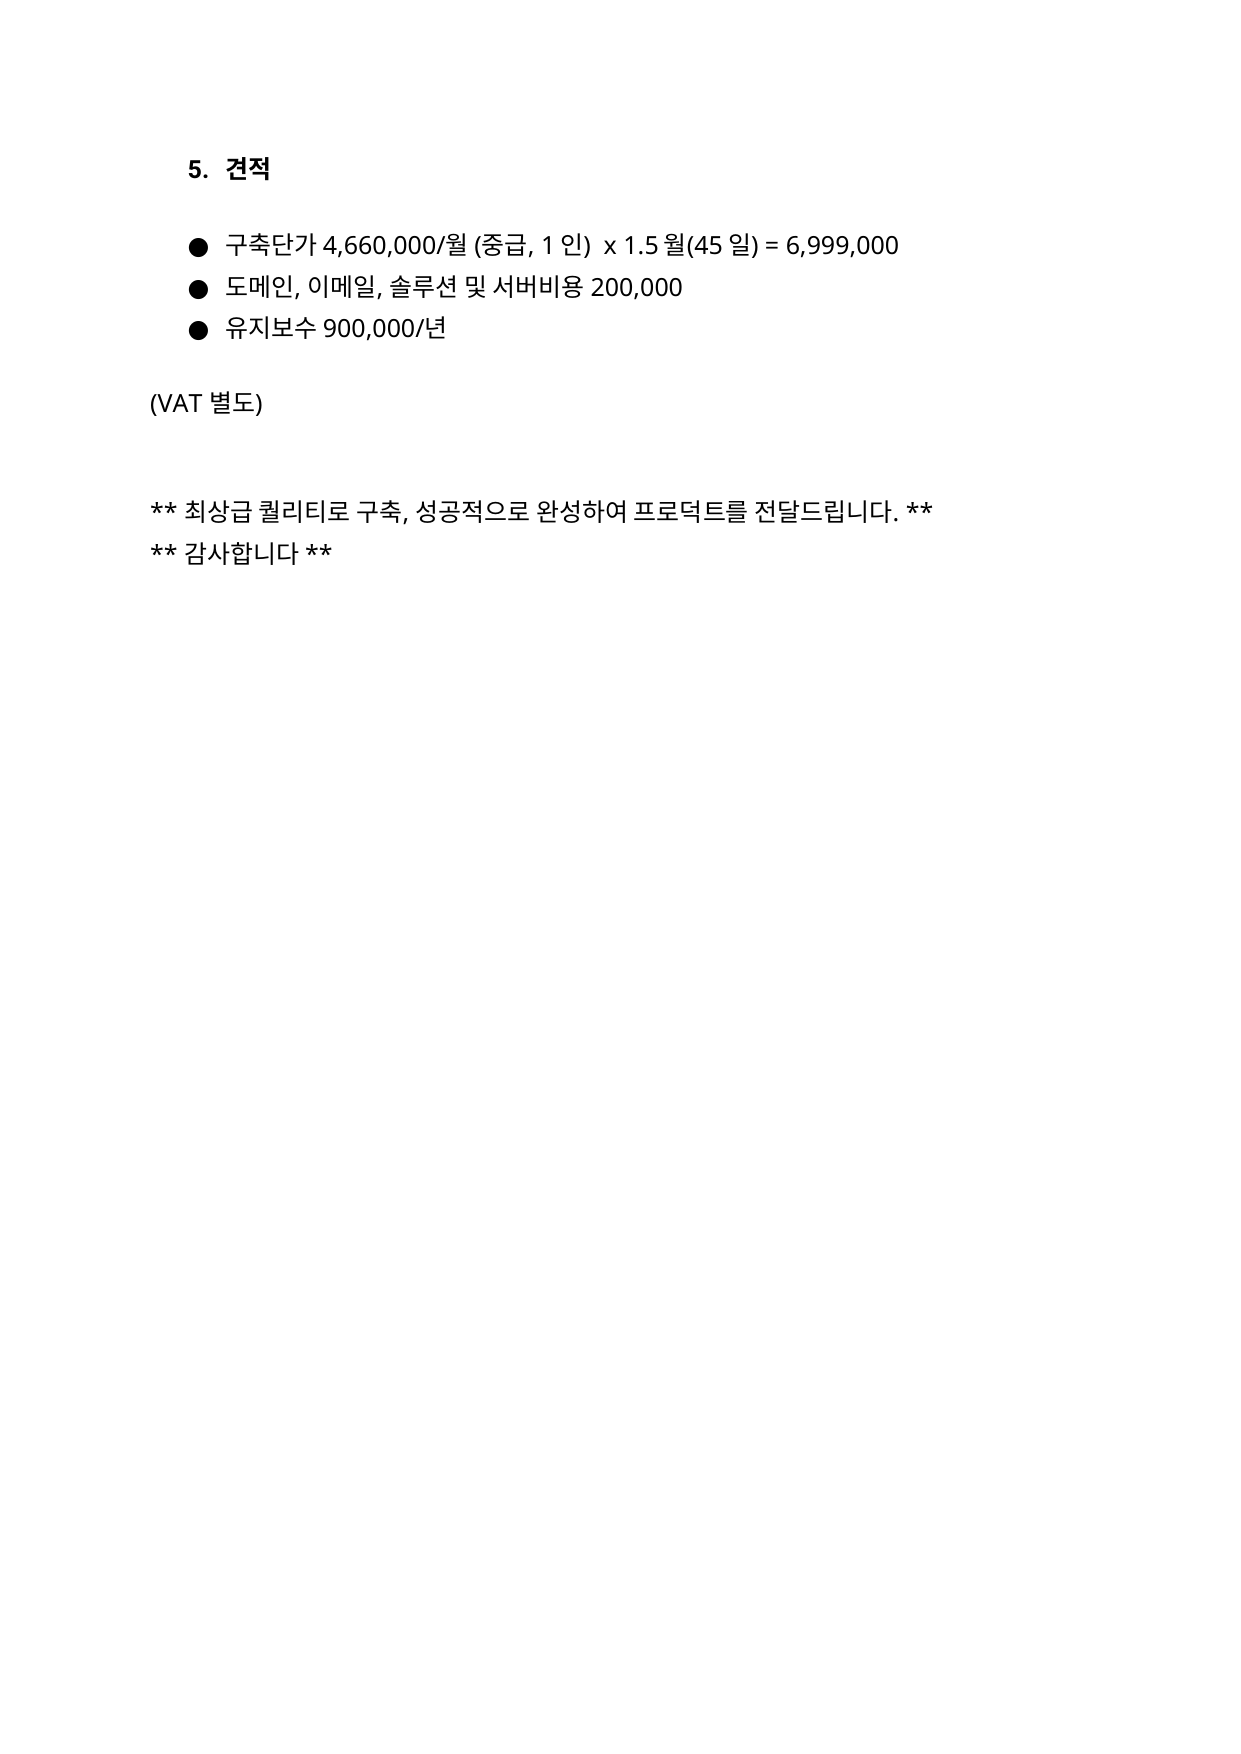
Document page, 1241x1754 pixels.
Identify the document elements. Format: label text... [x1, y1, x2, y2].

list 견적 [187, 150, 1090, 186]
list 구축단가 4,660,000/월 (중급, 1인) x 1.5월(45일) = 6,999,000 [187, 225, 1090, 262]
list 도메인, 이메일, 솔루션 및 서버비용 200,000 [187, 267, 1090, 303]
text (VAT 별도) [150, 384, 1090, 420]
text ** 최상급 퀄리티로 구축, 성공적으로 완성하여 프로덕트를 전달드립니다. ** [150, 493, 1090, 529]
list 유지보수 900,000/년 [187, 309, 1090, 345]
text ** 감사합니다 ** [150, 534, 1090, 571]
